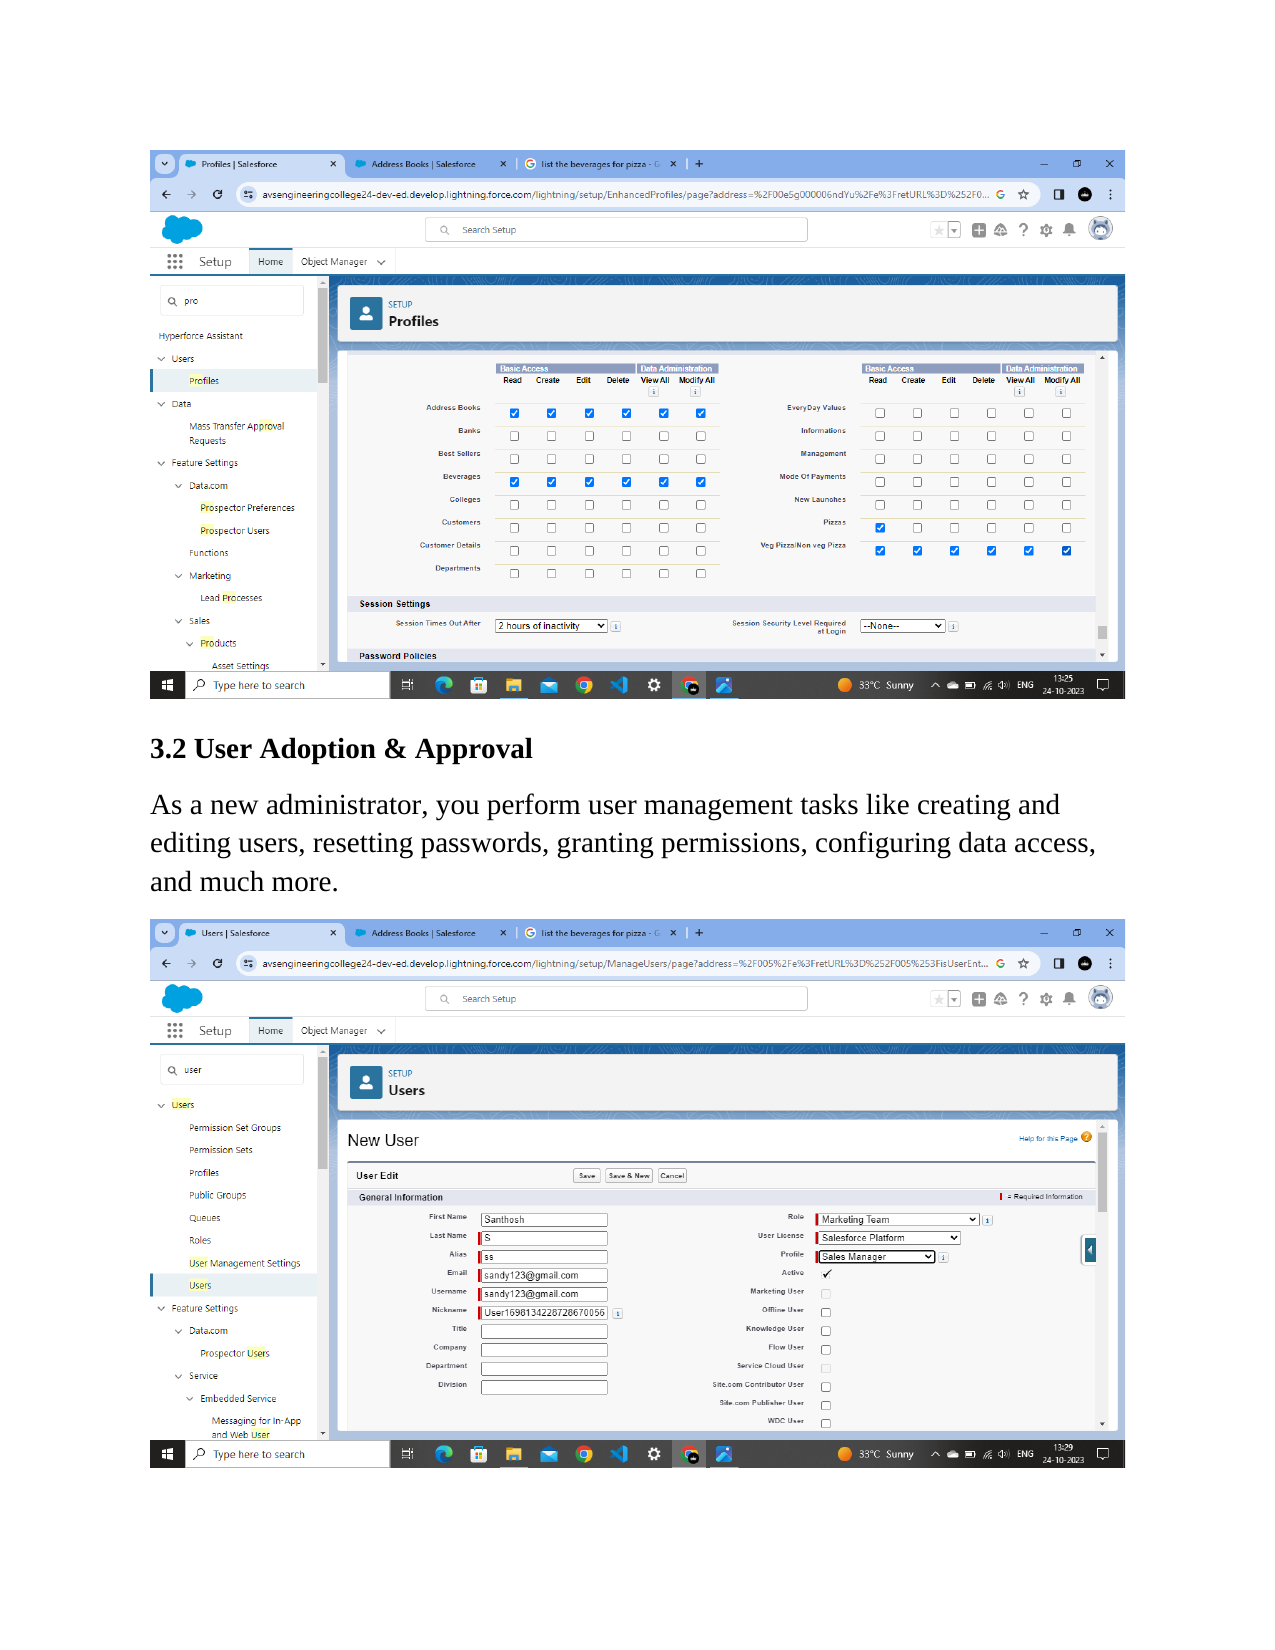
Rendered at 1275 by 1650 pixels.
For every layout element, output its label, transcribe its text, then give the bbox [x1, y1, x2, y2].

picture [150, 150, 1125, 699]
text 3.2 User Adoption & Approval [150, 732, 1125, 765]
text As a new administrator, you perform user management tasks like creating and editing users, resetting passwords, granting permissions, configuring data access, and much more. [150, 787, 1125, 897]
picture [150, 919, 1125, 1468]
